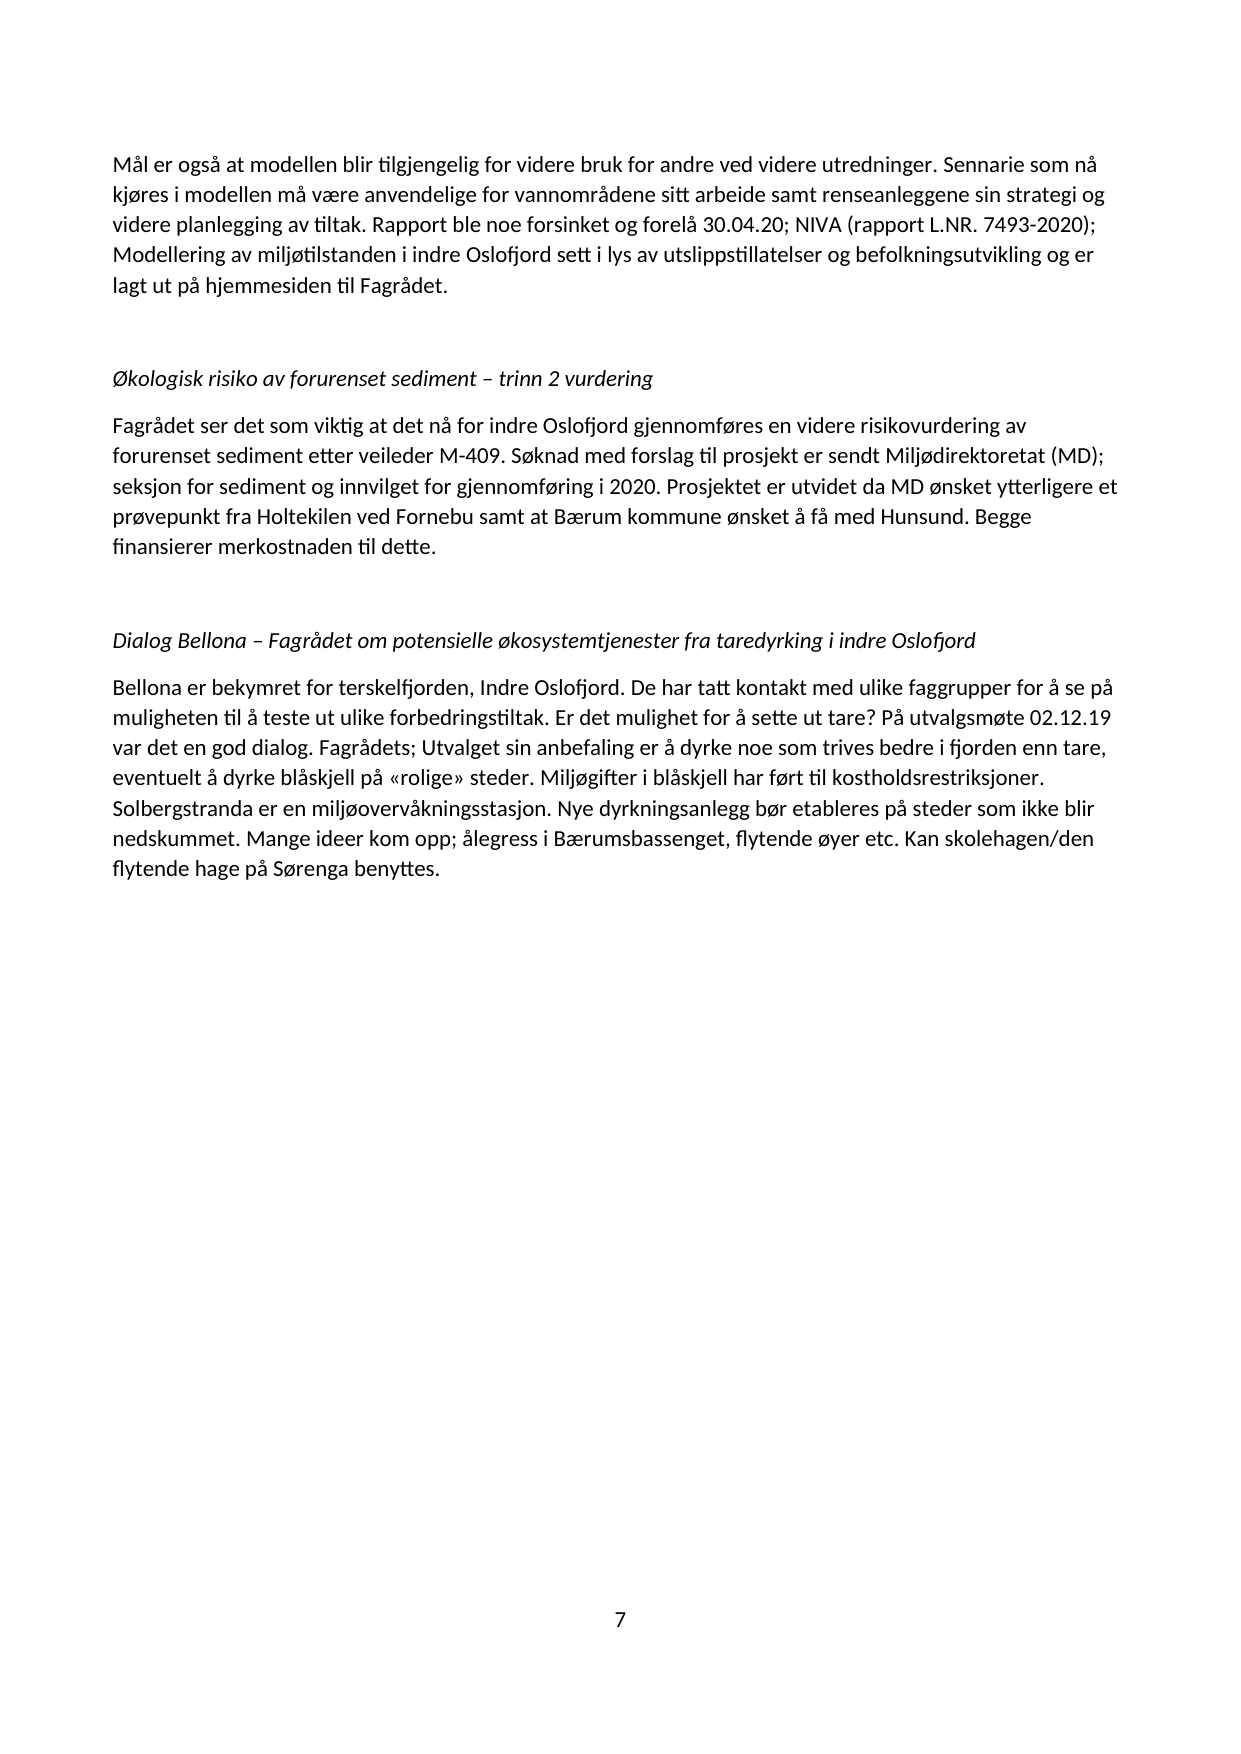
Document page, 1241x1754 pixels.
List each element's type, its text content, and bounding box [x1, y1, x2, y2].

text Bellona er bekymret for terskelfjorden, Indre Oslofjord. De har tatt kontakt med ulike faggrupper for å se på muligheten til å teste ut ulike forbedringstiltak. Er det mulighet for å sette ut tare? På utvalgsmøte 02.12.19 var det en god dialog. Fagrådets; Utvalget sin anbefaling er å dyrke noe som trives bedre i fjorden enn tare, eventuelt å dyrke blåskjell på «rolige» steder. Miljøgifter i blåskjell har ført til kostholdsrestriksjoner. Solbergstranda er en miljøovervåkningsstasjon. Nye dyrkningsanlegg bør etableres på steder som ikke blir nedskummet. Mange ideer kom opp; ålegress i Bærumsbassenget, flytende øyer etc. Kan skolehagen/den flytende hage på Sørenga benyttes. [112, 673, 1128, 882]
text Mål er også at modellen blir tilgjengelig for videre bruk for andre ved videre utredninger. Sennarie som nå kjøres i modellen må være anvendelige for vannområdene sitt arbeide samt renseanleggene sin strategi og videre planlegging av tiltak. Rapport ble noe forsinket og forelå 30.04.20; NIVA (rapport L.NR. 7493-2020); Modellering av miljøtilstanden i indre Oslofjord sett i lys av utslippstillatelser og befolkningsutvikling og er lagt ut på hjemmesiden til Fagrådet. [112, 150, 1128, 299]
text Fagrådet ser det som viktig at det nå for indre Oslofjord gjennomføres en videre risikovurdering av forurenset sediment etter veileder M-409. Søknad med forslag til prosjekt er sendt Miljødirektoretat (MD); seksjon for sediment og innvilget for gjennomføring i 2020. Prosjektet er utvidet da MD ønsket ytterligere et prøvepunkt fra Holtekilen ved Fornebu samt at Bærum kommune ønsket å få med Hunsund. Begge finansierer merkostnaden til dette. [112, 411, 1128, 560]
text Dialog Bellona – Fagrådet om potensielle økosystemtjenester fra taredyrking i indre Oslofjord [112, 626, 1128, 654]
text Økologisk risiko av forurenset sediment – trinn 2 vurdering [112, 364, 1128, 393]
